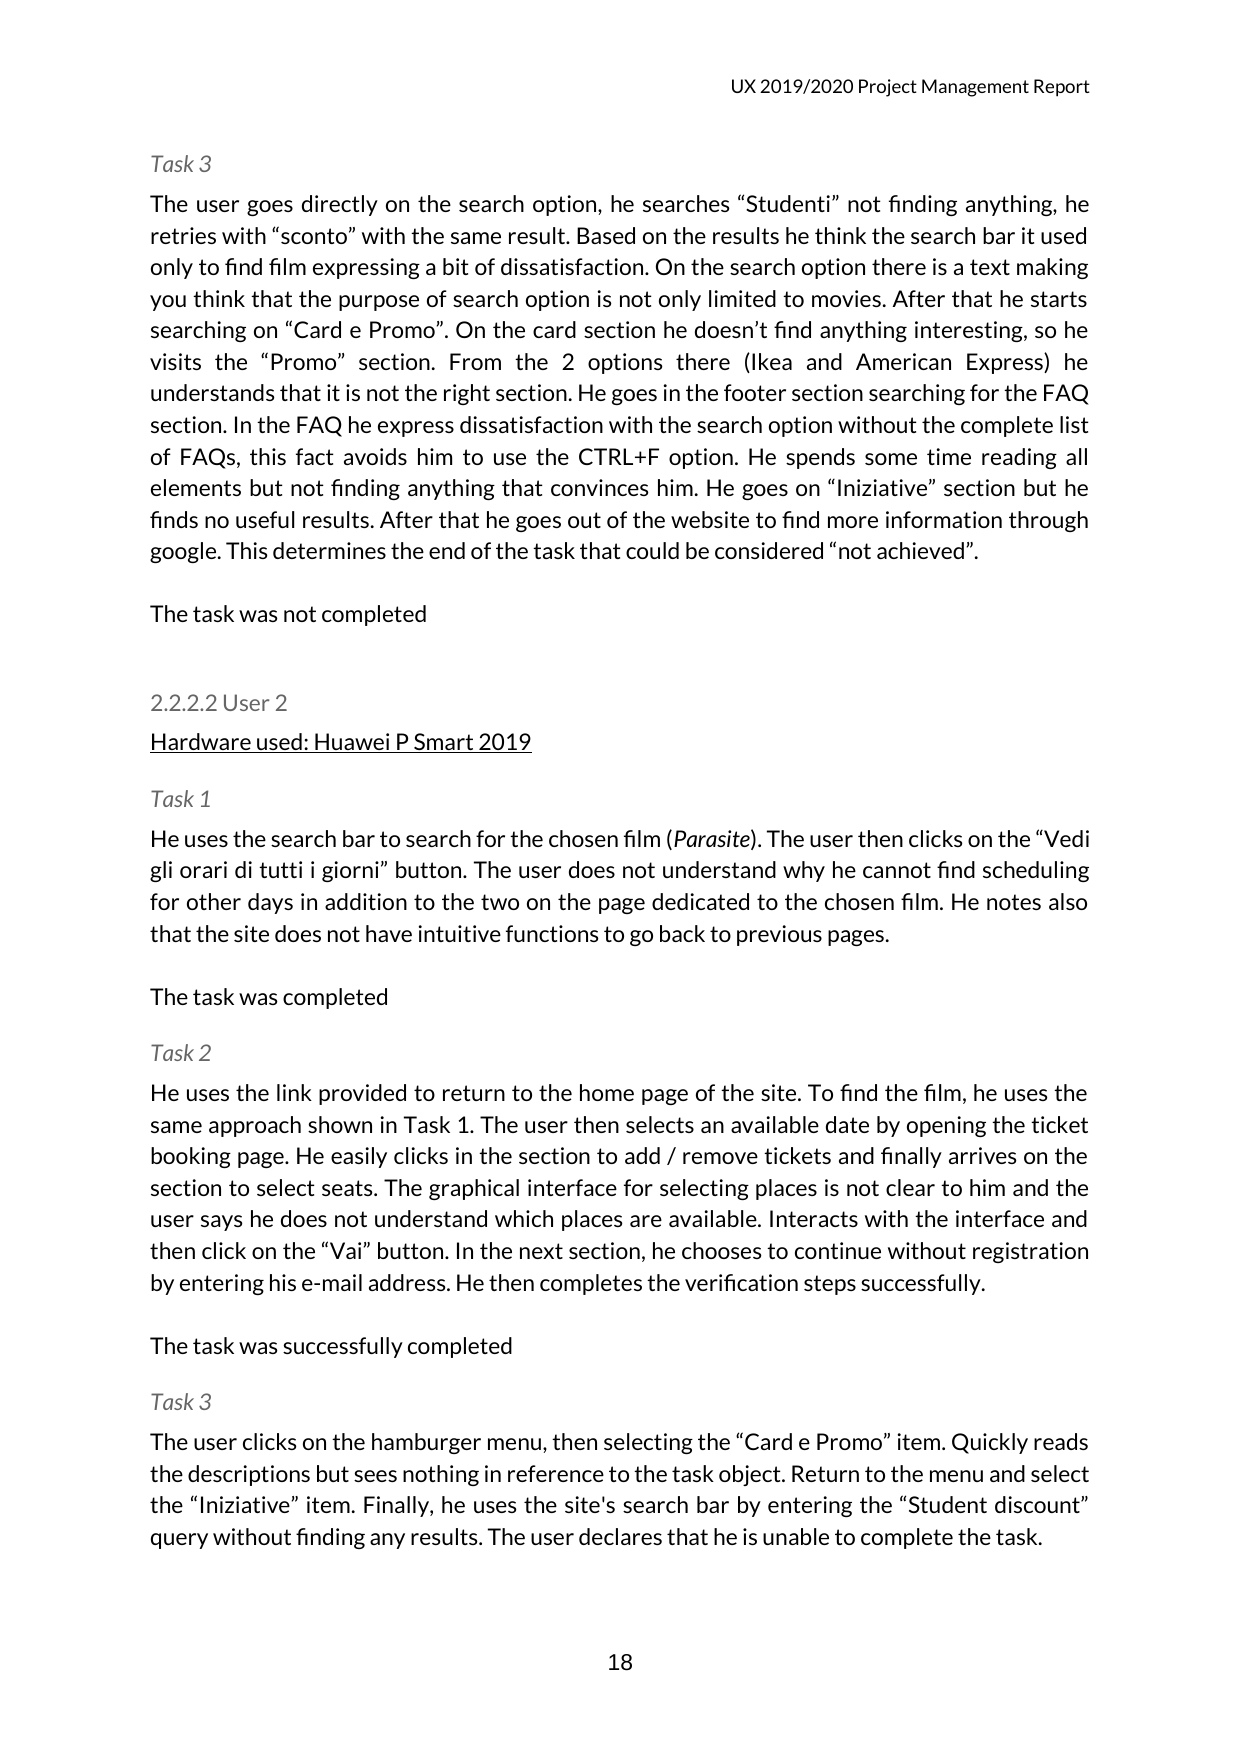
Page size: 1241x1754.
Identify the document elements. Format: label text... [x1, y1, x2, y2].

text The user goes directly on the search option, he searches “Studenti” not finding anything, he retries with “sconto” with the same result. Based on the results he think the search bar it used only to find film expressing a bit of dissatisfaction. On the search option there is a text making you think that the purpose of search option is not only limited to movies. After that he starts searching on “Card e Promo”. On the card section he doesn’t find anything interesting, so he visits the “Promo” section. From the 2 options there (Ikea and American Express) he understands that it is not the right section. He goes in the footer section searching for the FAQ section. In the FAQ he express dissatisfaction with the search option without the complete list of FAQs, this fact avoids him to use the CTRL+F option. He spends some time reading all elements but not finding anything that convinces him. He goes on “Iniziative” section but he finds no useful results. After that he goes out of the website to find more information through google. This determines the end of the task that could be considered “not achieved”. [150, 190, 1090, 564]
text The task was successfully completed [150, 1331, 1090, 1359]
subtitle Task 2 [150, 1039, 1090, 1067]
subtitle Task 1 [150, 785, 1090, 812]
subtitle Task 3 [150, 150, 1090, 177]
text The task was not completed [150, 600, 1090, 628]
subtitle 2.2.2.2 User 2 [150, 688, 1090, 716]
text He uses the link provided to return to the home page of the site. To find the film, he uses the same approach shown in Task 1. The user then selects an available date by opening the ticket booking page. He easily clicks in the section to add / remove tickets and finally arrives on the section to select seats. The graphical interface for selecting places is not clear to him and the user says he does not understand which places are available. Interacts with the interface and then click on the “Vai” button. In the next section, he chooses to continue without registration by entering his e-mail address. He then completes the verification steps successfully. [150, 1079, 1090, 1296]
text He uses the search bar to search for the chosen film (Parasite). The user then clicks on the “Vedi gli orari di tutti i giorni” button. The user does not understand why he cannot find scheduling for other days in addition to the two on the page dedicated to the chosen film. He notes also that the site does not have intuitive functions to go back to previous pages. [150, 825, 1090, 947]
text The user clicks on the hamburger menu, then selecting the “Card e Promo” item. Quickly reads the descriptions but sees nothing in reference to the task object. Return to the menu and select the “Iniziative” item. Finally, he uses the site's search bar by entering the “Student discount” query without finding any results. The user declares that he is unable to complete the task. [150, 1428, 1090, 1550]
text Hardware used: Huawei P Smart 2019 [150, 728, 1090, 756]
text The task was completed [150, 982, 1090, 1010]
subtitle Task 3 [150, 1388, 1090, 1416]
